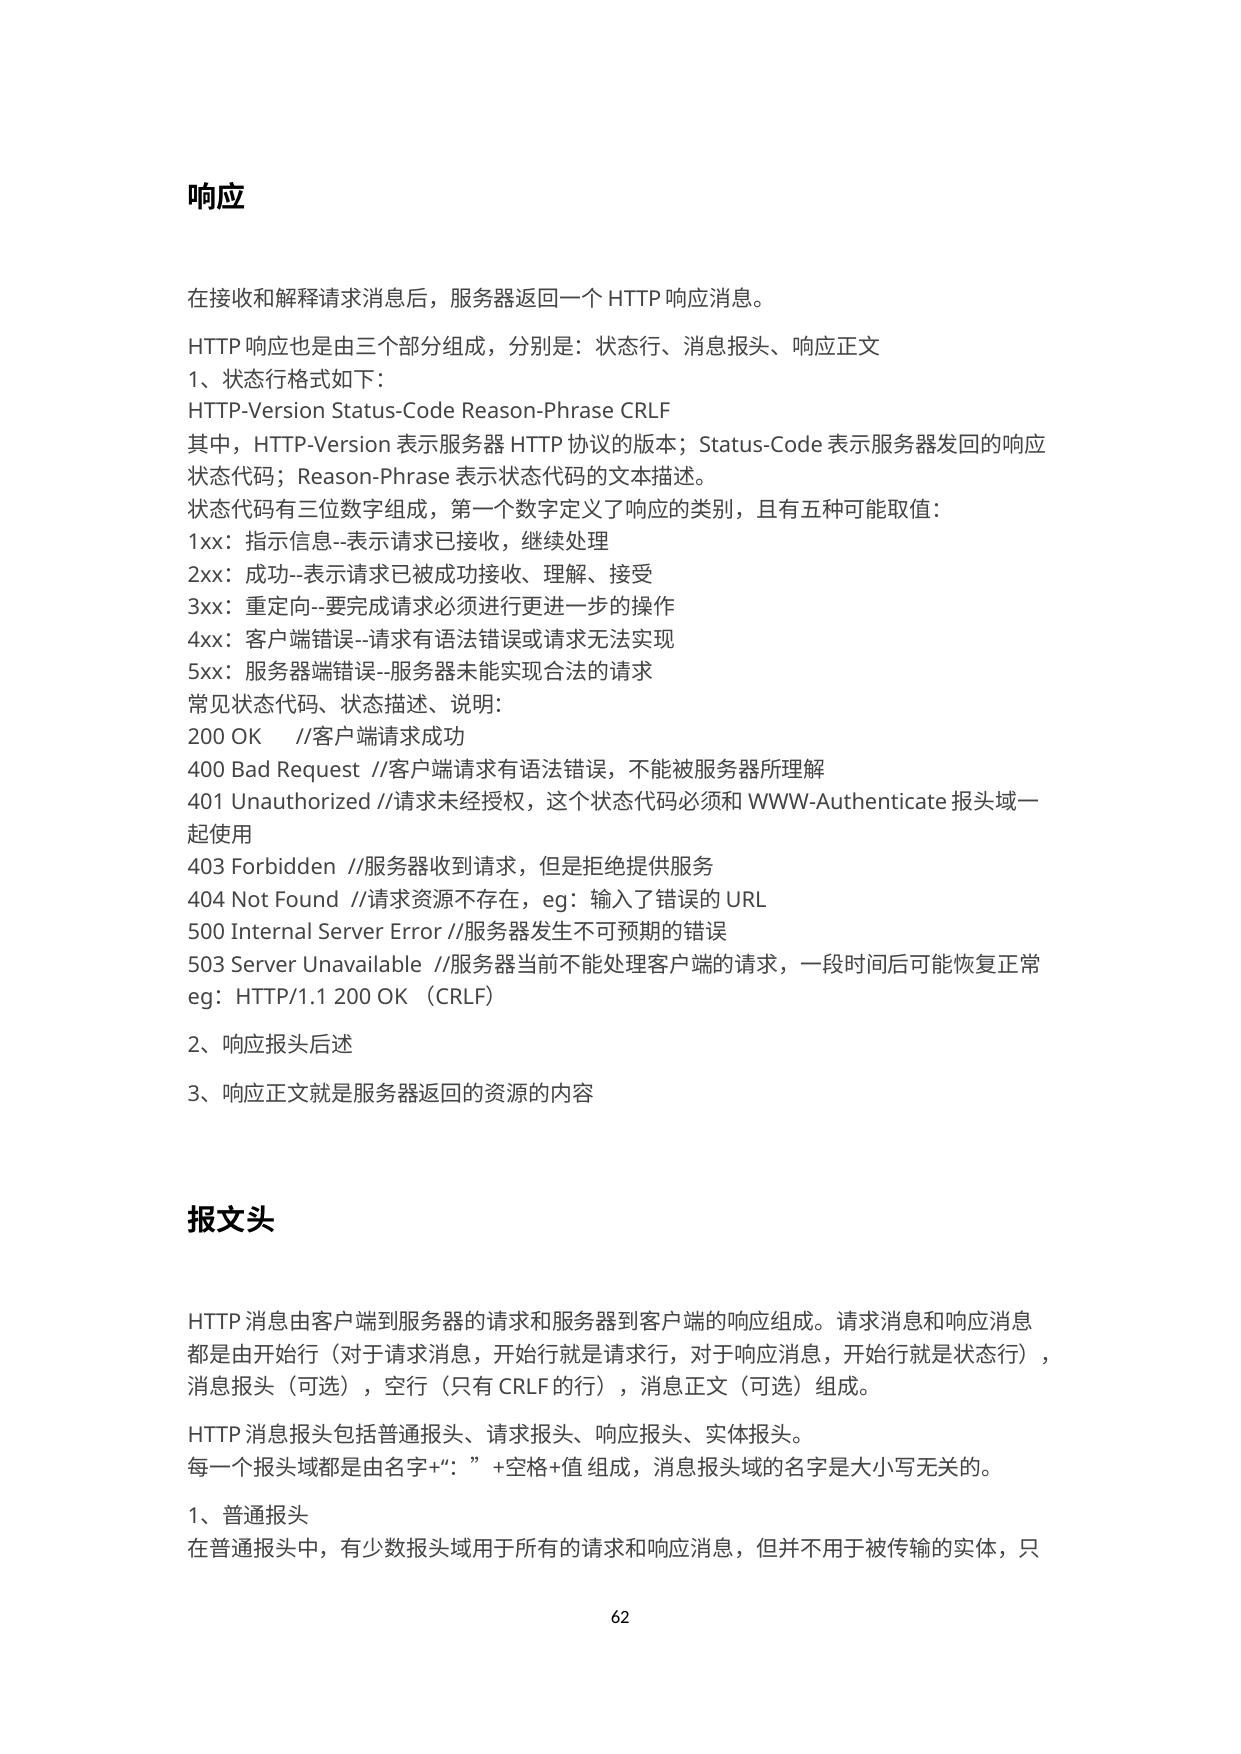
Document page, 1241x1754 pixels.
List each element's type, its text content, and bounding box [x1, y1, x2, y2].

text HTTP消息报头包括普通报头、请求报头、响应报头、实体报头。 每一个报头域都是由名字+“：”+空格+值 组成，消息报头域的名字是大小写无关的。 [187, 1417, 1053, 1482]
text 2、响应报头后述 [187, 1027, 1053, 1059]
subtitle 报文头 [187, 1185, 1053, 1250]
subtitle 响应 [187, 162, 1053, 227]
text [187, 1498, 1053, 1563]
text 3、响应正文就是服务器返回的资源的内容 [187, 1075, 1053, 1108]
text 在接收和解释请求消息后，服务器返回一个HTTP响应消息。 [187, 281, 1053, 313]
text HTTP响应也是由三个部分组成，分别是：状态行、消息报头、响应正文 1、状态行格式如下： HTTP-Version Status-Code Reason-Phrase CRLF 其中，HTTP-Version表示服务器HTTP协议的版本；Status-Code表示服务器发回的响应状态代码；Reason-Phrase表示状态代码的文本描述。 状态代码有三位数字组成，第一个数字定义了响应的类别，且有五种可能取值： 1xx：指示信息--表示请求已接收，继续处理 2xx：成功--表示请求已被成功接收、理解、接受 3xx：重定向--要完成请求必须进行更进一步的操作 4xx：客户端错误--请求有语法错误或请求无法实现 5xx：服务器端错误--服务器未能实现合法的请求 常见状态代码、状态描述、说明： 200 OK //客户端请求成功 400 Bad Request //客户端请求有语法错误，不能被服务器所理解 401 Unauthorized //请求未经授权，这个状态代码必须和WWW-Authenticate报头域一起使用 403 Forbidden //服务器收到请求，但是拒绝提供服务 404 Not Found //请求资源不存在，eg：输入了错误的URL 500 Internal Server Error //服务器发生不可预期的错误 503 Server Unavailable //服务器当前不能处理客户端的请求，一段时间后可能恢复正常 eg：HTTP/1.1 200 OK （CRLF） [187, 329, 1053, 1011]
text HTTP消息由客户端到服务器的请求和服务器到客户端的响应组成。请求消息和响应消息都是由开始行（对于请求消息，开始行就是请求行，对于响应消息，开始行就是状态行），消息报头（可选），空行（只有CRLF的行），消息正文（可选）组成。 [187, 1304, 1053, 1401]
